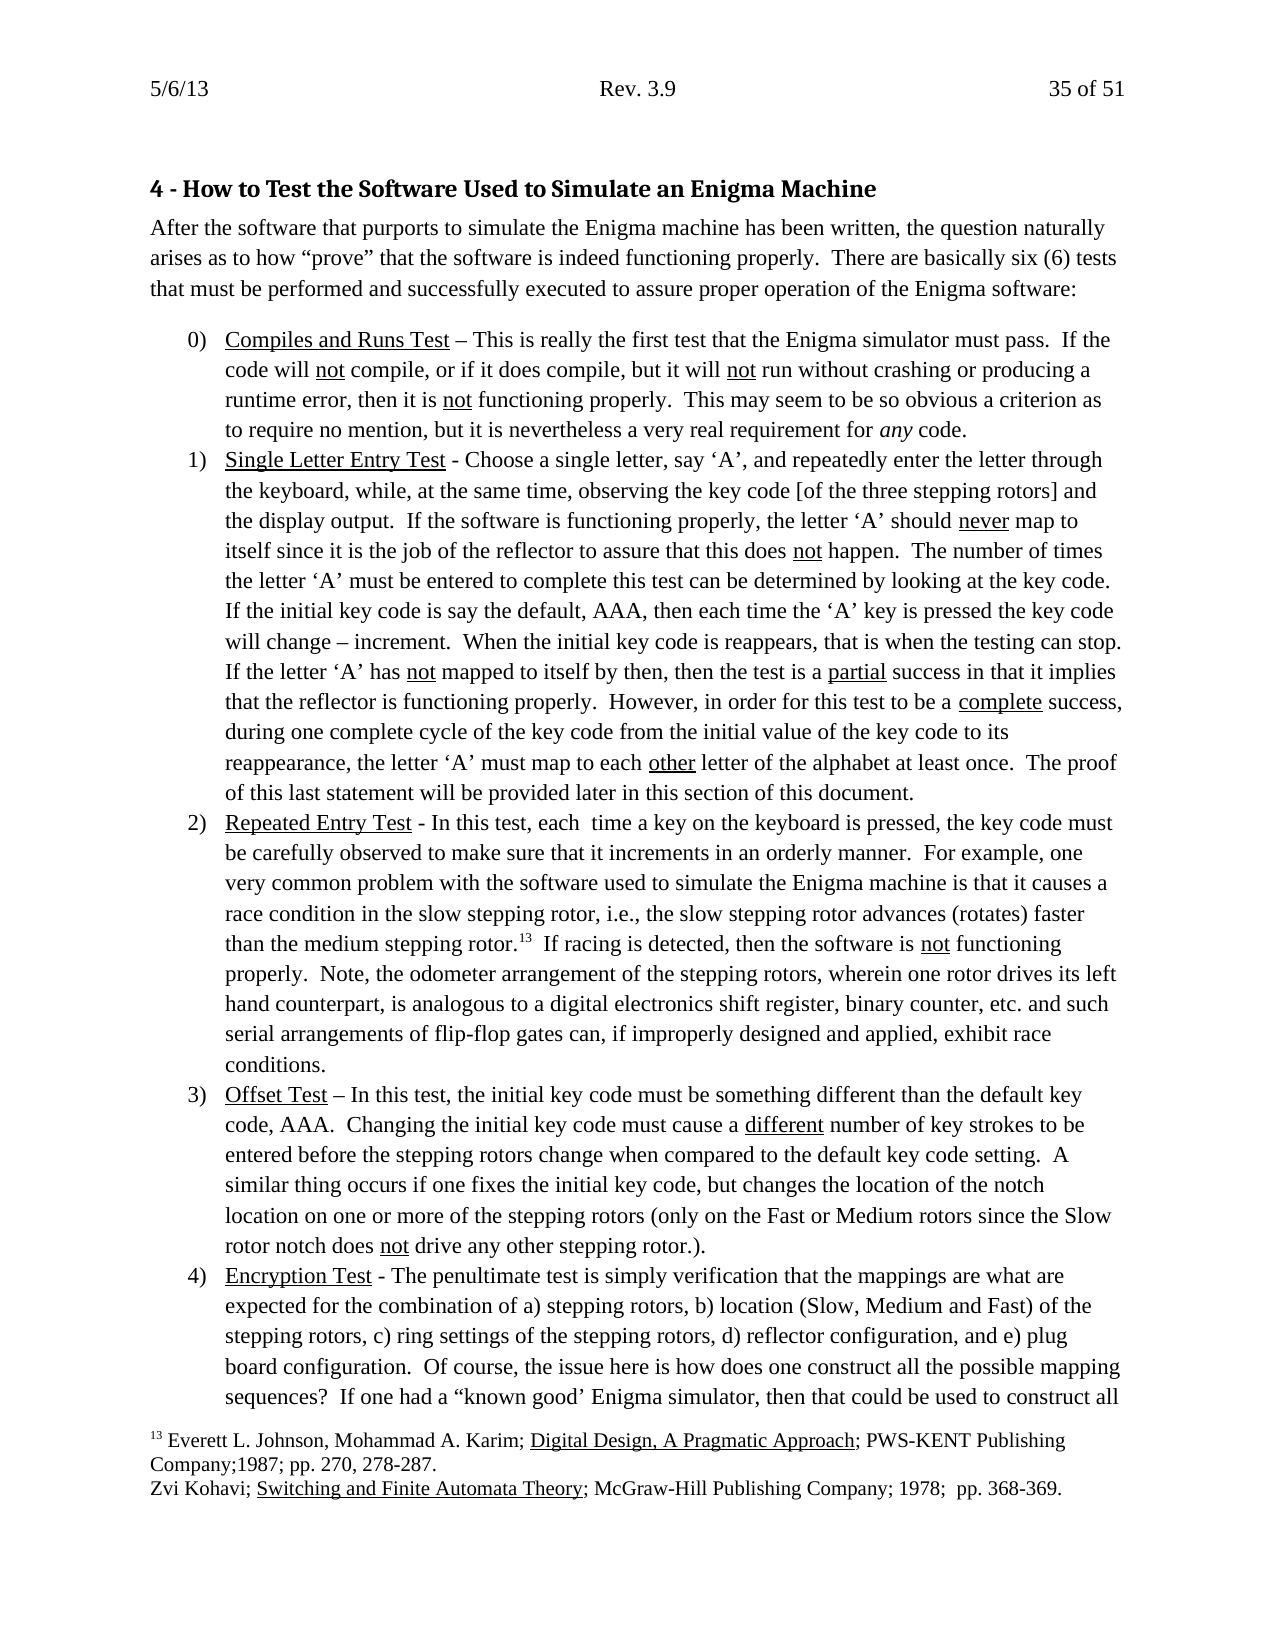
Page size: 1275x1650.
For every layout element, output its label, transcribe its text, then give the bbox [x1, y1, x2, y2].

list Repeated Entry Test - In this test, each time a key on the keyboard is pressed, the key code must be carefully observed to make sure that it increments in an orderly manner. For example, one very common problem with the software used to simulate the Enigma machine is that it causes a race condition in the slow stepping rotor, i.e., the slow stepping rotor advances (rotates) faster than the medium stepping rotor. If racing is detected, then the software is not functioning properly. Note, the odometer arrangement of the stepping rotors, wherein one rotor drives its left hand counterpart, is analogous to a digital electronics shift register, binary counter, etc. and such serial arrangements of flip-flop gates can, if improperly designed and applied, exhibit race conditions. [187, 809, 1125, 1077]
text After the software that purports to simulate the Enigma machine has been written, the question naturally arises as to how “prove” that the software is indeed functioning properly. There are basically six (6) tests that must be performed and successfully executed to assure proper operation of the Enigma software: [150, 214, 1125, 301]
list Single Letter Entry Test - Choose a single letter, say ‘A’, and repeatedly enter the letter through the keyboard, while, at the same time, observing the key code [of the three stepping rotors] and the display output. If the software is functioning properly, the letter ‘A’ should never map to itself since it is the job of the reflector to assure that this does not happen. The number of times the letter ‘A’ must be entered to complete this test can be determined by looking at the key code. If the initial key code is say the default, AAA, then each time the ‘A’ key is pressed the key code will change – increment. When the initial key code is reappears, that is when the testing can stop. If the letter ‘A’ has not mapped to itself by then, then the test is a partial success in that it implies that the reflector is functioning properly. However, in order for this test to be a complete success, during one complete cycle of the key code from the initial value of the key code to its reappearance, the letter ‘A’ must map to each other letter of the alphabet at least once. The proof of this last statement will be provided later in this section of this document. [187, 447, 1125, 805]
list Compiles and Runs Test – This is really the first test that the Enigma simulator must pass. If the code will not compile, or if it does compile, but it will not run without crashing or producing a runtime error, then it is not functioning properly. This may seem to be so obvious a criterion as to require no mention, but it is nevertheless a very real requirement for any code. [187, 326, 1125, 443]
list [187, 1262, 1125, 1409]
subtitle 4 - How to Test the Software Used to Simulate an Enigma Machine [150, 175, 1125, 204]
list Offset Test – In this test, the initial key code must be something different than the default key code, AAA. Changing the initial key code must cause a different number of key strokes to be entered before the stepping rotors change when compared to the default key code setting. A similar thing occurs if one fixes the initial key code, but changes the location of the notch location on one or more of the stepping rotors (only on the Fast or Medium rotors since the Slow rotor notch does not drive any other stepping rotor.). [187, 1081, 1125, 1258]
